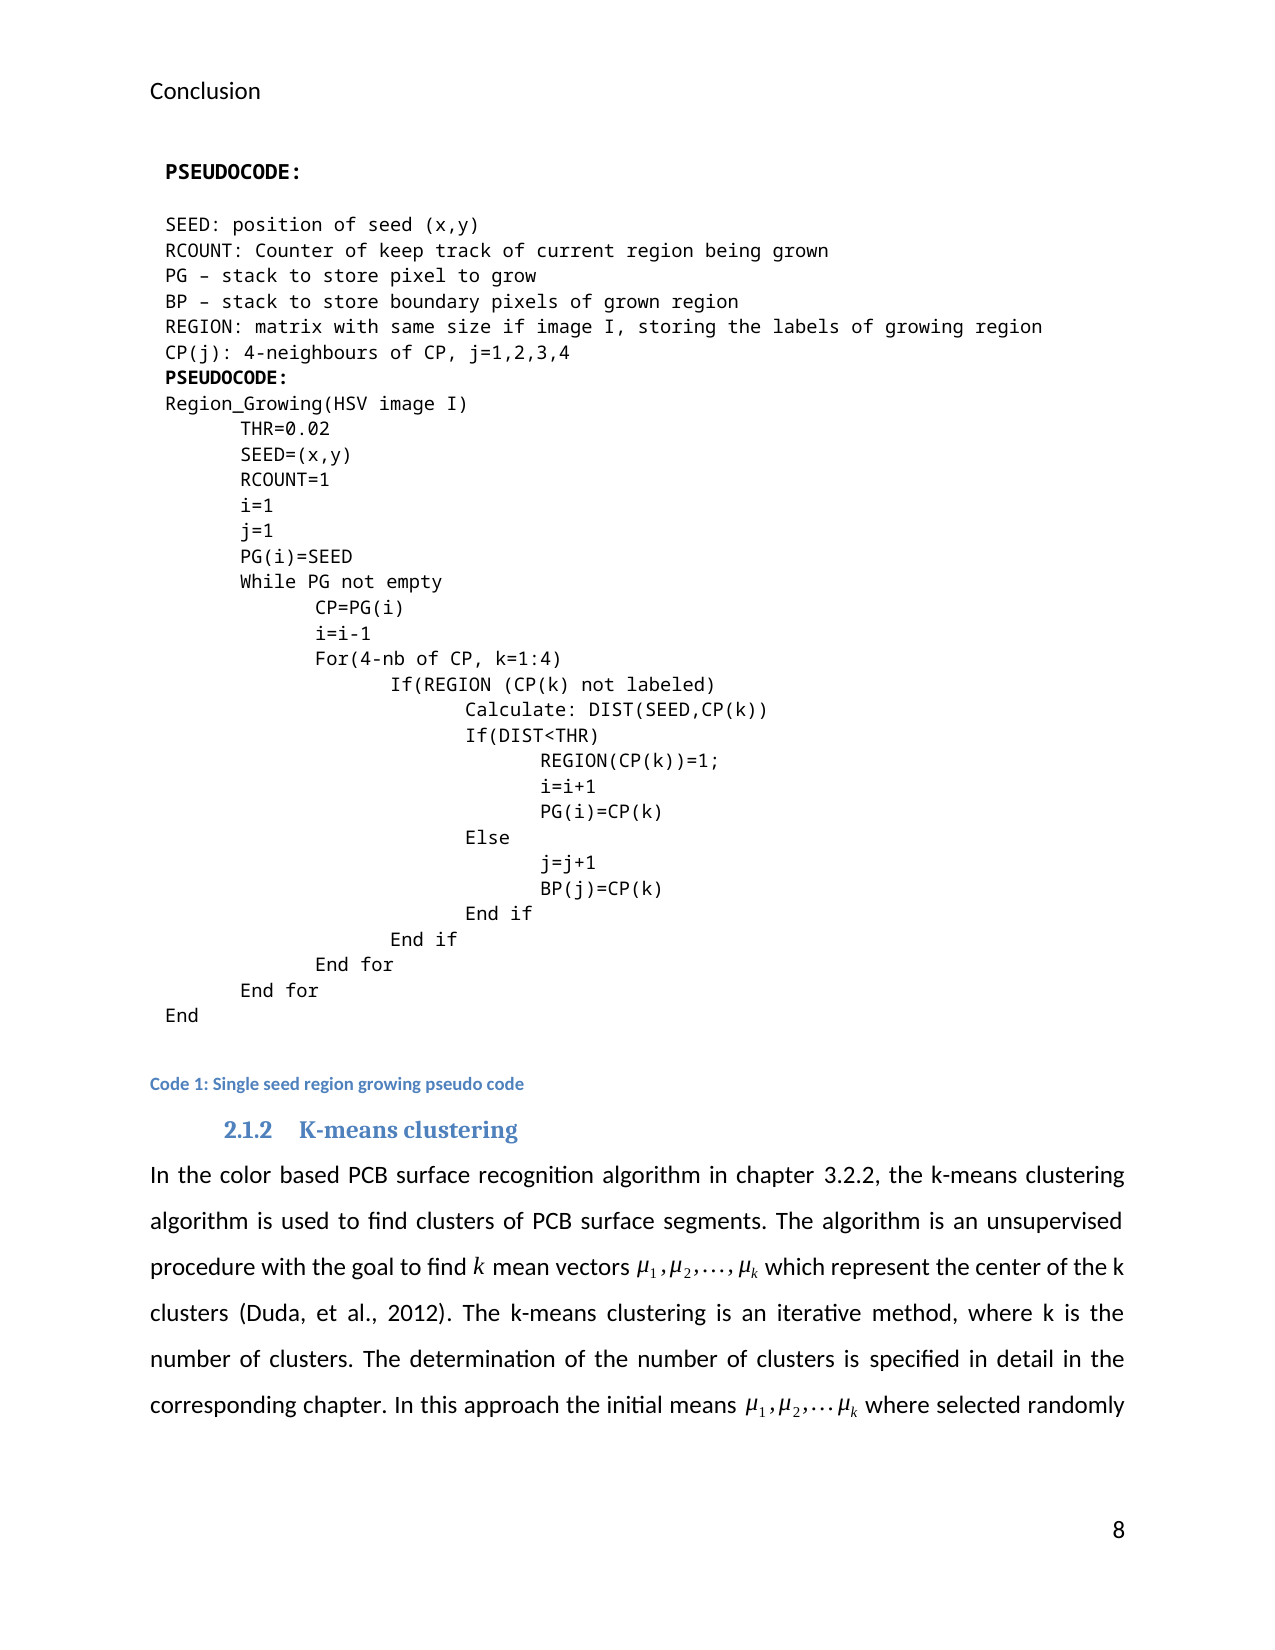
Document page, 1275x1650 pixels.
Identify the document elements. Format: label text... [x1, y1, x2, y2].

subtitle K-means clustering [224, 1116, 1125, 1145]
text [150, 1159, 1125, 1420]
